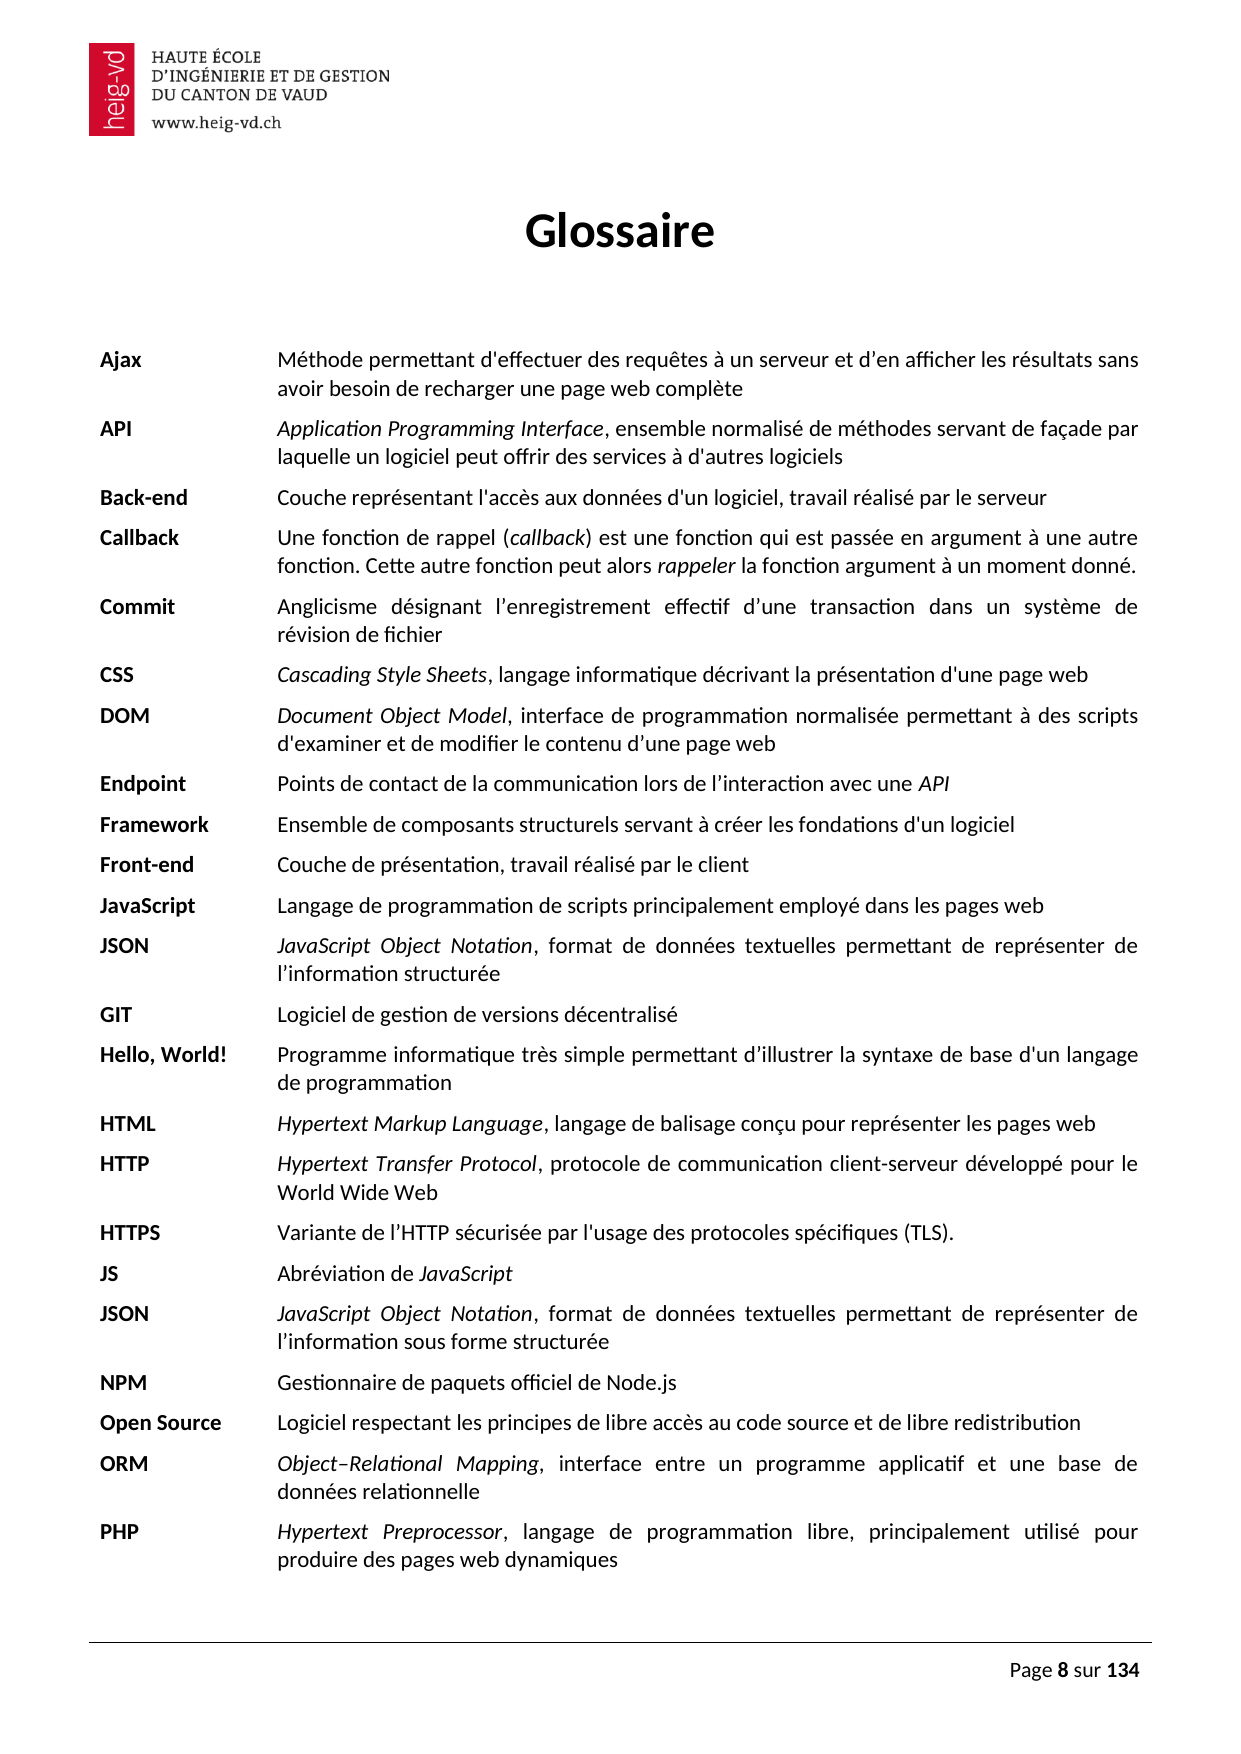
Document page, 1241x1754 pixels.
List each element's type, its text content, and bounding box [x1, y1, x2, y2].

table_cell HTTP [89, 1150, 266, 1218]
table_cell Logiciel respectant les principes de libre accès au code source et de libre redistribution [266, 1408, 1151, 1449]
table_cell DOM [89, 701, 266, 769]
table_cell Front-end [89, 850, 266, 891]
table_cell Abréviation de JavaScript [266, 1259, 1151, 1299]
table_cell JSON [89, 1299, 266, 1368]
table_cell JavaScript [89, 891, 266, 931]
table_cell PHP [89, 1517, 266, 1586]
table_cell HTML [89, 1109, 266, 1149]
table_cell Application Programming Interface, ensemble normalisé de méthodes servant de façade par laquelle un logiciel peut offrir des services à d'autres logiciels [266, 414, 1151, 483]
table_cell Framework [89, 810, 266, 850]
table_cell Ensemble de composants structurels servant à créer les fondations d'un logiciel [266, 810, 1151, 850]
text Glossaire [89, 198, 1152, 259]
table_header Méthode permettant d'effectuer des requêtes à un serveur et d’en afficher les résultats sans avoir besoin de recharger une page web complète [266, 346, 1151, 414]
table_cell HTTPS [89, 1218, 266, 1259]
table_cell NPM [89, 1368, 266, 1408]
table_cell Hello, World! [89, 1041, 266, 1109]
table_cell Endpoint [89, 769, 266, 810]
table_cell Anglicisme désignant l’enregistrement effectif d’une transaction dans un système de révision de fichier [266, 592, 1151, 660]
table_cell Hypertext Preprocessor, langage de programmation libre, principalement utilisé pour produire des pages web dynamiques [266, 1517, 1151, 1586]
table_cell Hypertext Markup Language, langage de balisage conçu pour représenter les pages web [266, 1109, 1151, 1149]
table_cell Points de contact de la communication lors de l’interaction avec une API [266, 769, 1151, 810]
table_cell CSS [89, 660, 266, 701]
table_cell GIT [89, 1000, 266, 1041]
table_cell Object–Relational Mapping, interface entre un programme applicatif et une base de données relationnelle [266, 1449, 1151, 1517]
table_header Ajax [89, 346, 266, 414]
table_cell Couche représentant l'accès aux données d'un logiciel, travail réalisé par le serveur [266, 483, 1151, 523]
table_cell Logiciel de gestion de versions décentralisé [266, 1000, 1151, 1041]
table_cell Document Object Model, interface de programmation normalisée permettant à des scripts d'examiner et de modifier le contenu d’une page web [266, 701, 1151, 769]
table_cell JSON [89, 931, 266, 1000]
table_cell JavaScript Object Notation, format de données textuelles permettant de représenter de l’information structurée [266, 931, 1151, 1000]
table_cell Gestionnaire de paquets officiel de Node.js [266, 1368, 1151, 1408]
table_cell Couche de présentation, travail réalisé par le client [266, 850, 1151, 891]
table_cell JS [89, 1259, 266, 1299]
table_cell Open Source [89, 1408, 266, 1449]
table_cell ORM [89, 1449, 266, 1517]
table_cell Langage de programmation de scripts principalement employé dans les pages web [266, 891, 1151, 931]
table_cell Back-end [89, 483, 266, 523]
table_cell JavaScript Object Notation, format de données textuelles permettant de représenter de l’information sous forme structurée [266, 1299, 1151, 1368]
picture [89, 43, 389, 136]
table_cell Hypertext Transfer Protocol, protocole de communication client-serveur développé pour le World Wide Web [266, 1150, 1151, 1218]
table_cell Callback [89, 523, 266, 592]
table_cell Programme informatique très simple permettant d’illustrer la syntaxe de base d'un langage de programmation [266, 1041, 1151, 1109]
table_cell Une fonction de rappel (callback) est une fonction qui est passée en argument à une autre fonction. Cette autre fonction peut alors rappeler la fonction argument à un moment donné. [266, 523, 1151, 592]
table_cell API [89, 414, 266, 483]
table_cell Commit [89, 592, 266, 660]
table_cell Cascading Style Sheets, langage informatique décrivant la présentation d'une page web [266, 660, 1151, 701]
table_cell Variante de l’HTTP sécurisée par l'usage des protocoles spécifiques (TLS). [266, 1218, 1151, 1259]
